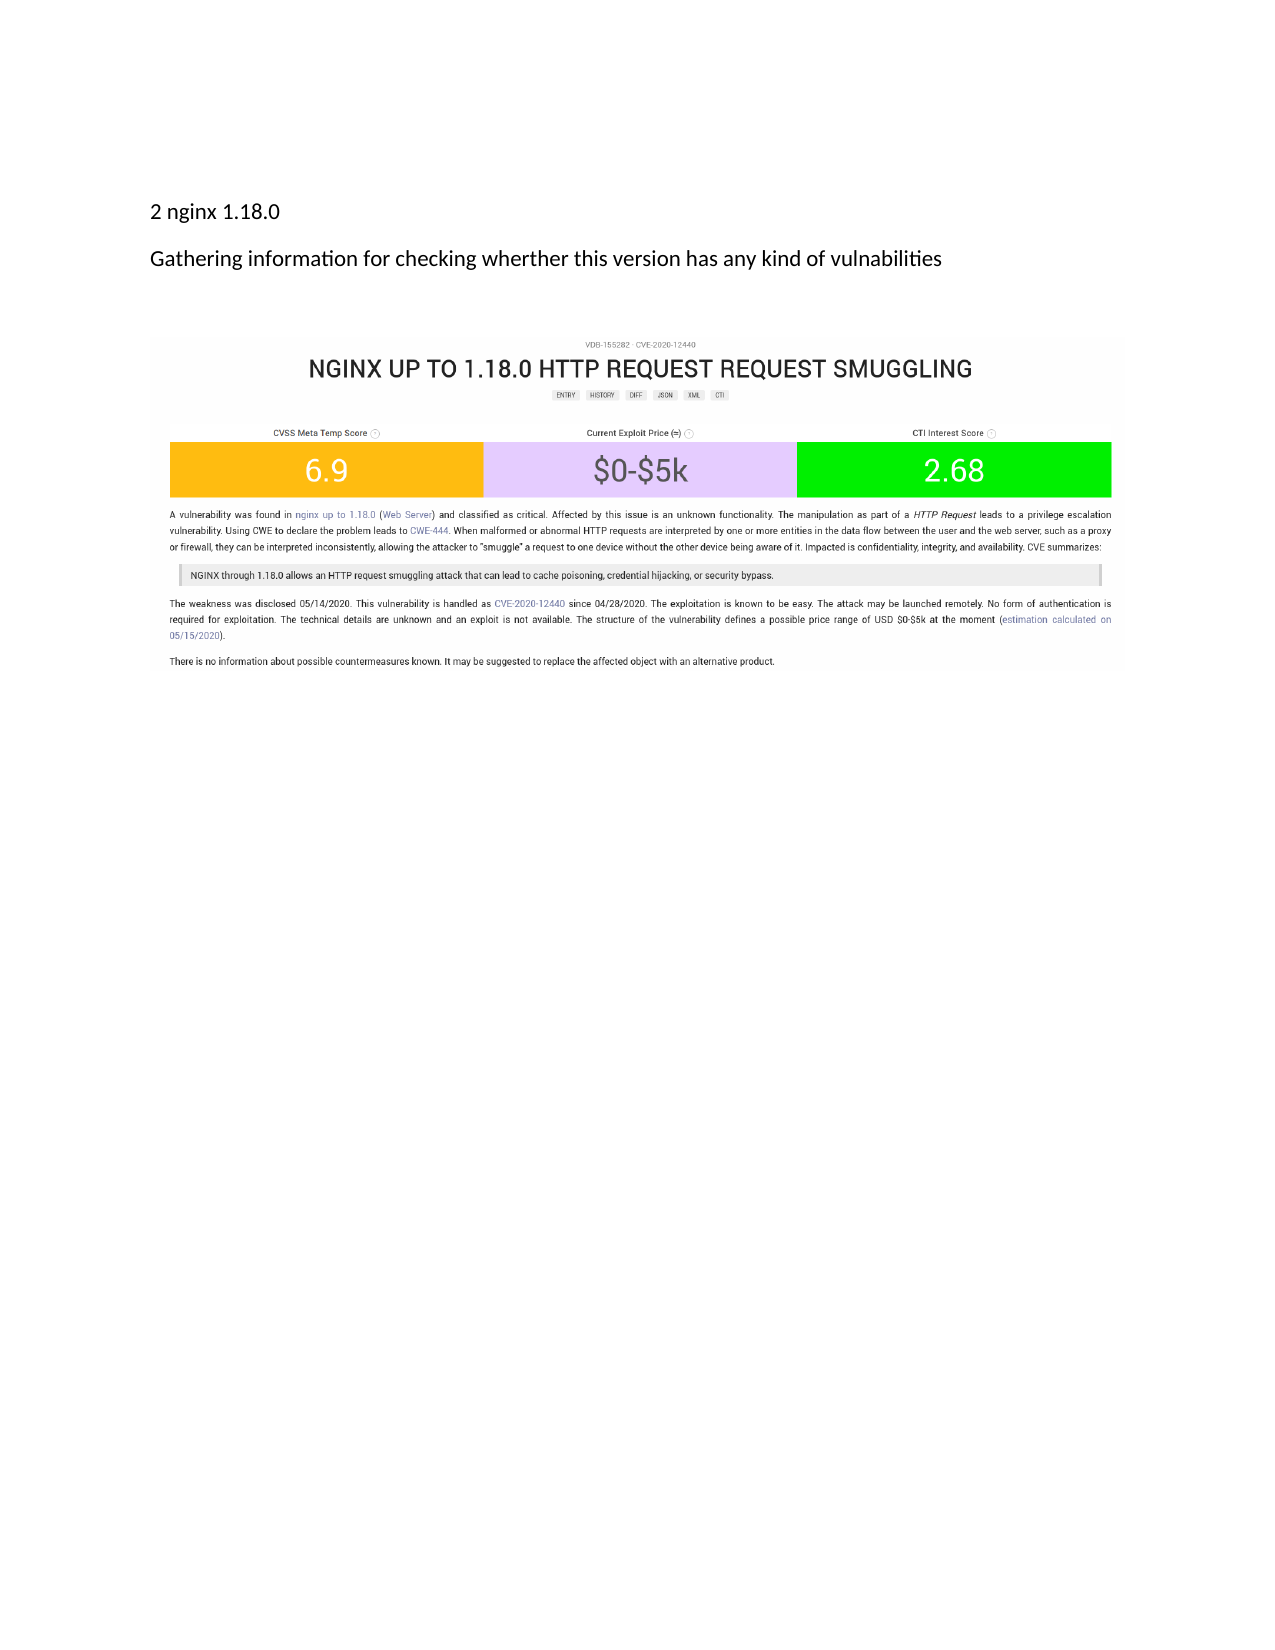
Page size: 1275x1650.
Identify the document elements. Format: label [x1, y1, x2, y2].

picture [150, 337, 1125, 671]
